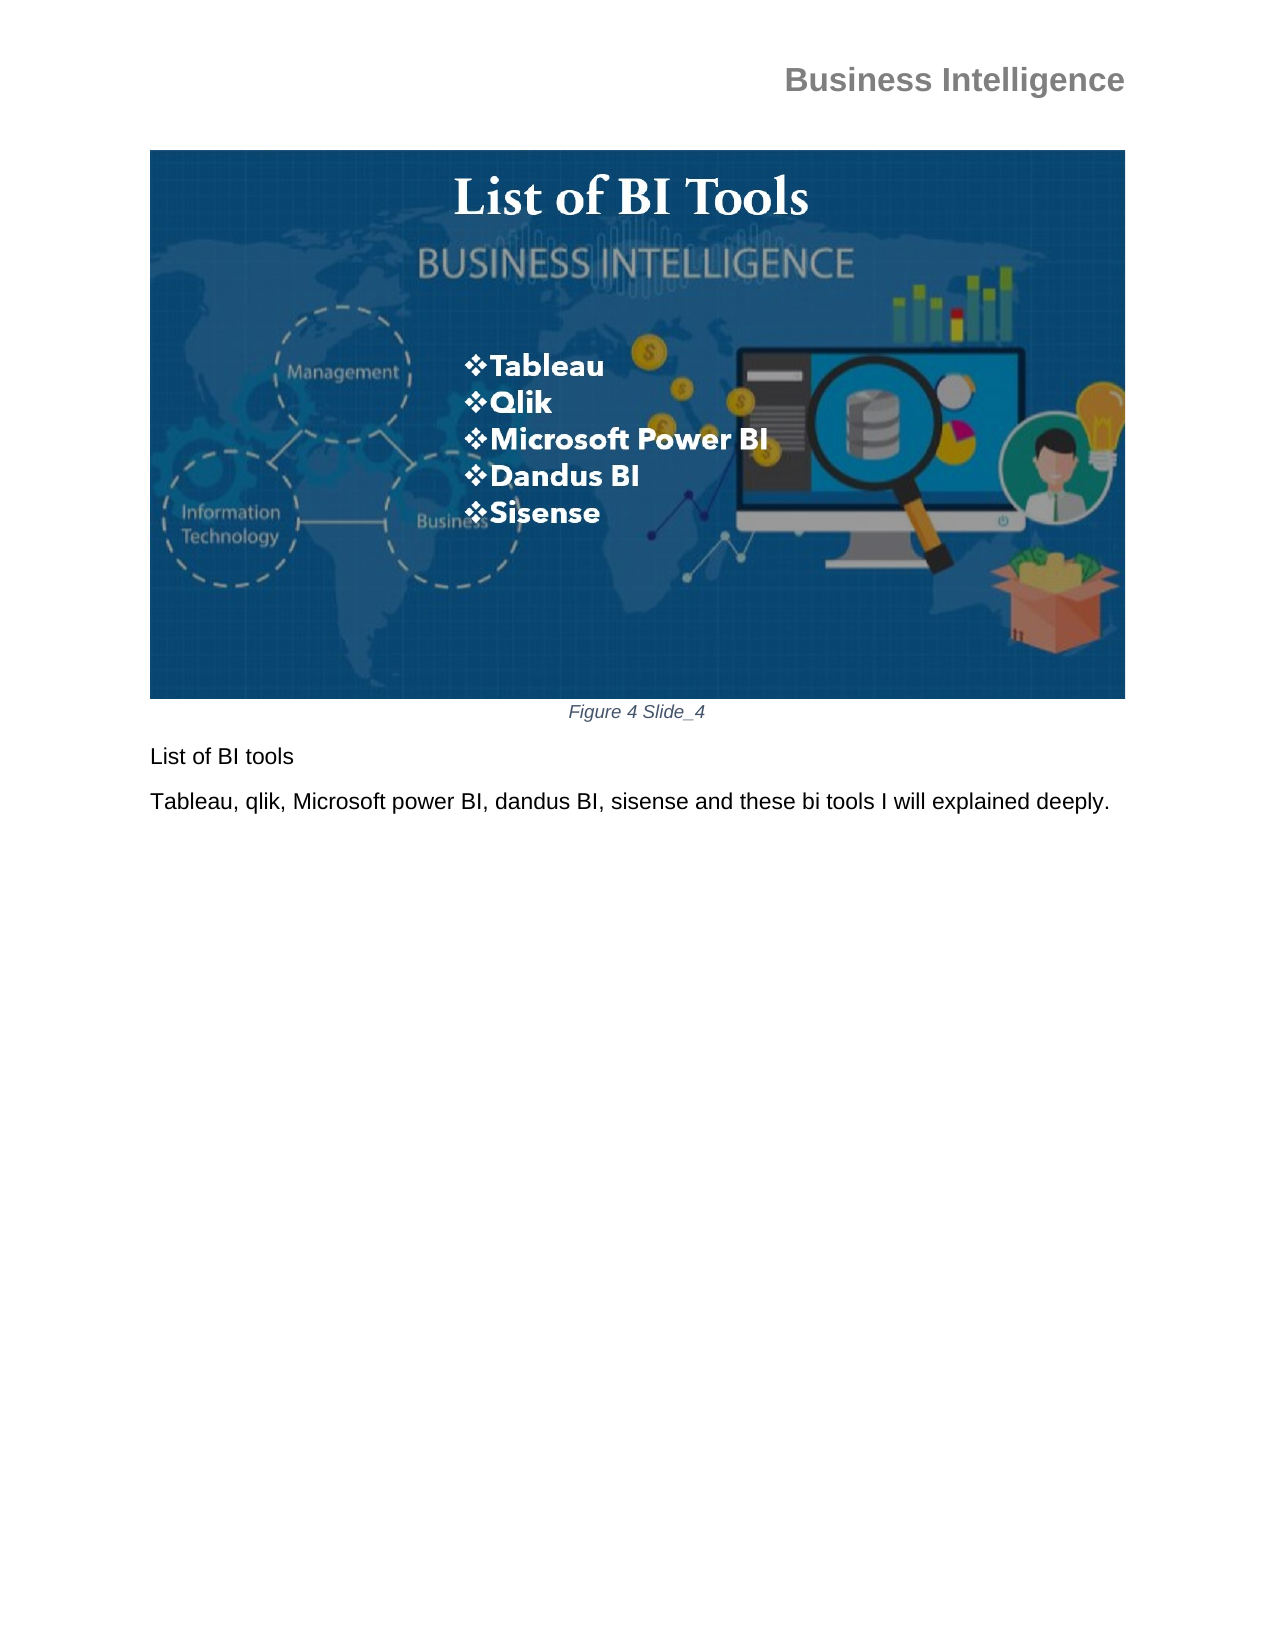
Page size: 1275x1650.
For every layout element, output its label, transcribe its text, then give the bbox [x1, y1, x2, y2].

picture [150, 150, 1125, 699]
text List of BI tools [150, 743, 1125, 769]
text Tableau, qlik, Microsoft power BI, dandus BI, sisense and these bi tools I will explained deeply. [150, 788, 1125, 814]
text Figure 4 Slide_4 [150, 701, 1125, 722]
